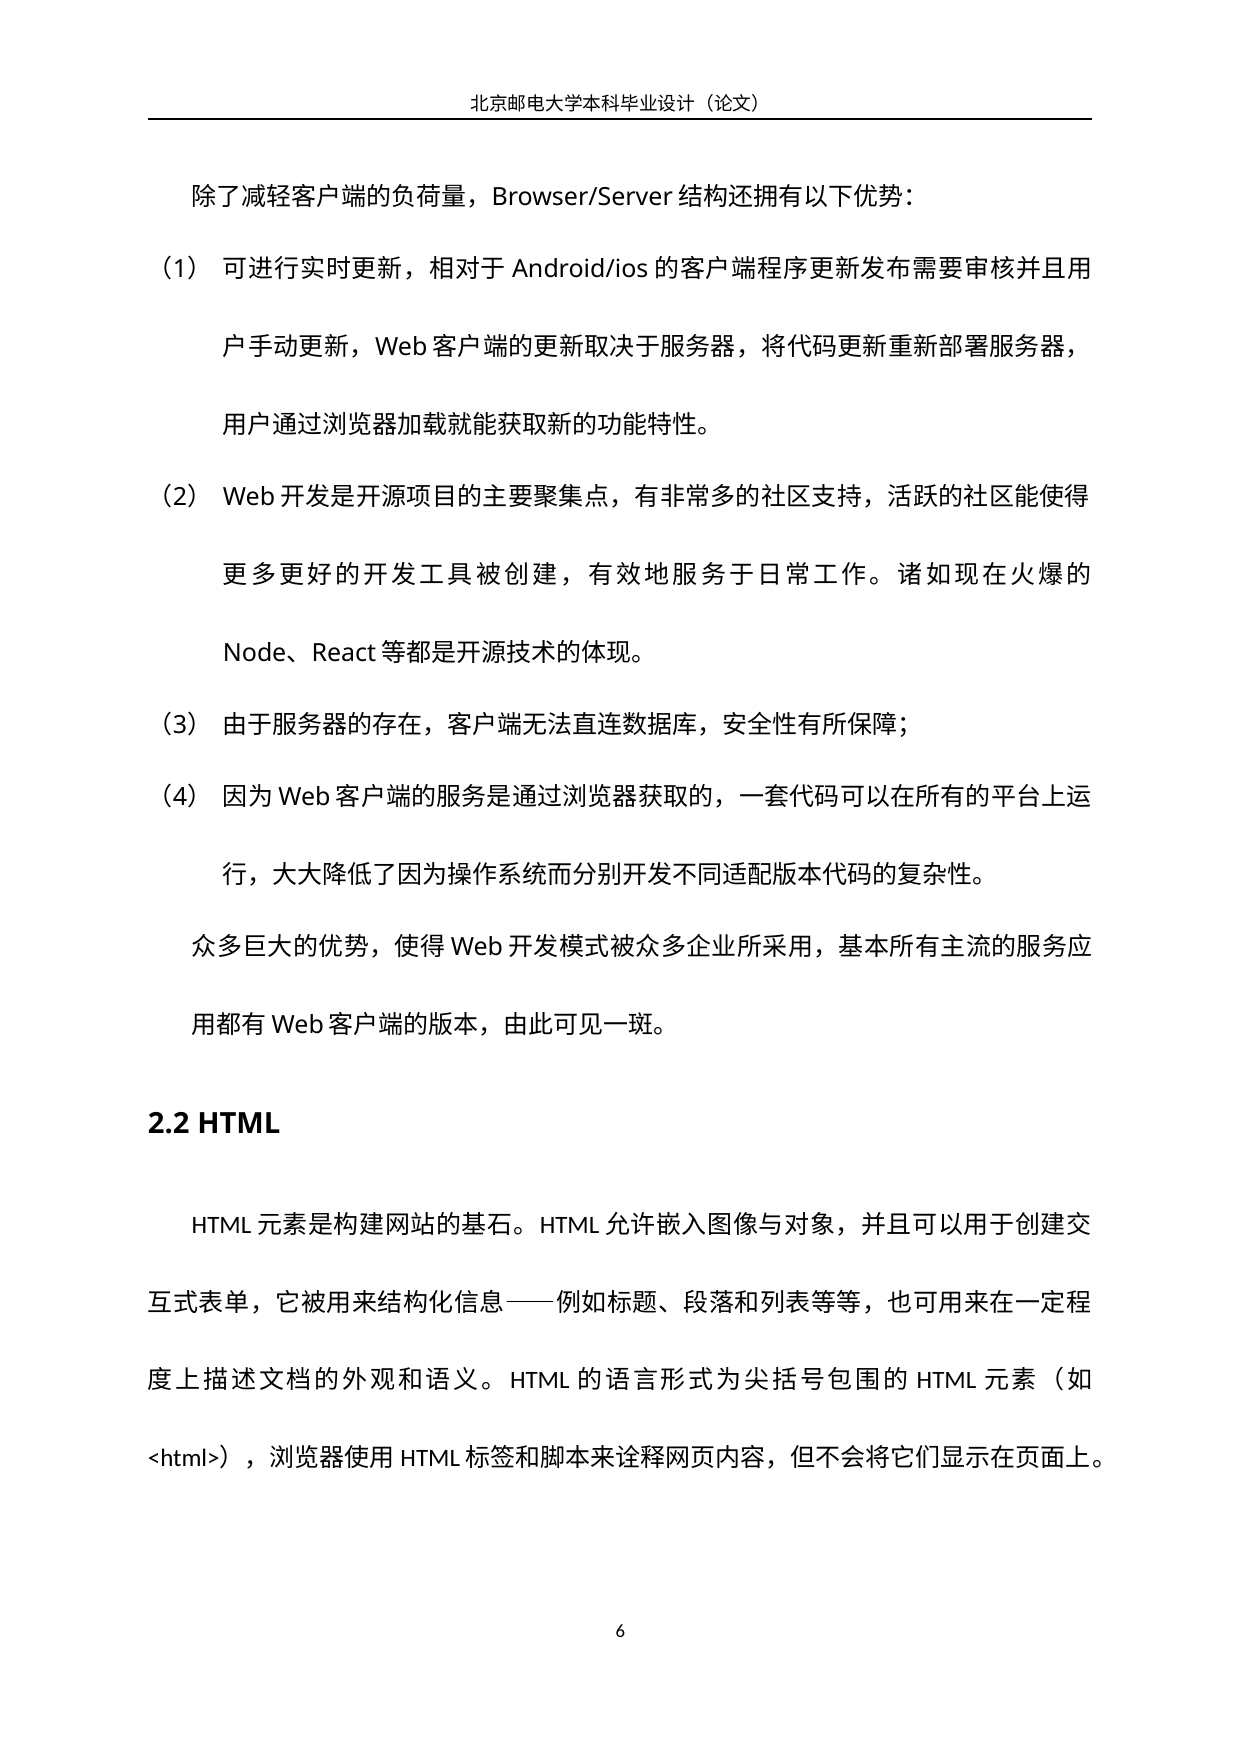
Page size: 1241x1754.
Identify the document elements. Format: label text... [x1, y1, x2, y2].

subtitle 2.2 HTML [148, 1090, 1092, 1155]
list 因为Web客户端的服务是通过浏览器获取的，一套代码可以在所有的平台上运行，大大降低了因为操作系统而分别开发不同适配版本代码的复杂性。 [148, 762, 1092, 905]
list Web开发是开源项目的主要聚集点，有非常多的社区支持，活跃的社区能使得更多更好的开发工具被创建，有效地服务于日常工作。诸如现在火爆的Node、React等都是开源技术的体现。 [148, 462, 1092, 683]
text 除了减轻客户端的负荷量，Browser/Server结构还拥有以下优势： [148, 162, 1092, 227]
list 可进行实时更新，相对于Android/ios的客户端程序更新发布需要审核并且用户手动更新，Web客户端的更新取决于服务器，将代码更新重新部署服务器，用户通过浏览器加载就能获取新的功能特性。 [148, 234, 1092, 455]
text 众多巨大的优势，使得Web开发模式被众多企业所采用，基本所有主流的服务应用都有Web客户端的版本，由此可见一斑。 [191, 912, 1092, 1055]
text HTML元素是构建网站的基石。HTML允许嵌入图像与对象，并且可以用于创建交互式表单，它被用来结构化信息——例如标题、段落和列表等等，也可用来在一定程度上描述文档的外观和语义。HTML的语言形式为尖括号包围的HTML元素（如<html>），浏览器使用HTML标签和脚本来诠释网页内容，但不会将它们显示在页面上。 [148, 1190, 1092, 1527]
list 由于服务器的存在，客户端无法直连数据库，安全性有所保障； [148, 690, 1092, 755]
